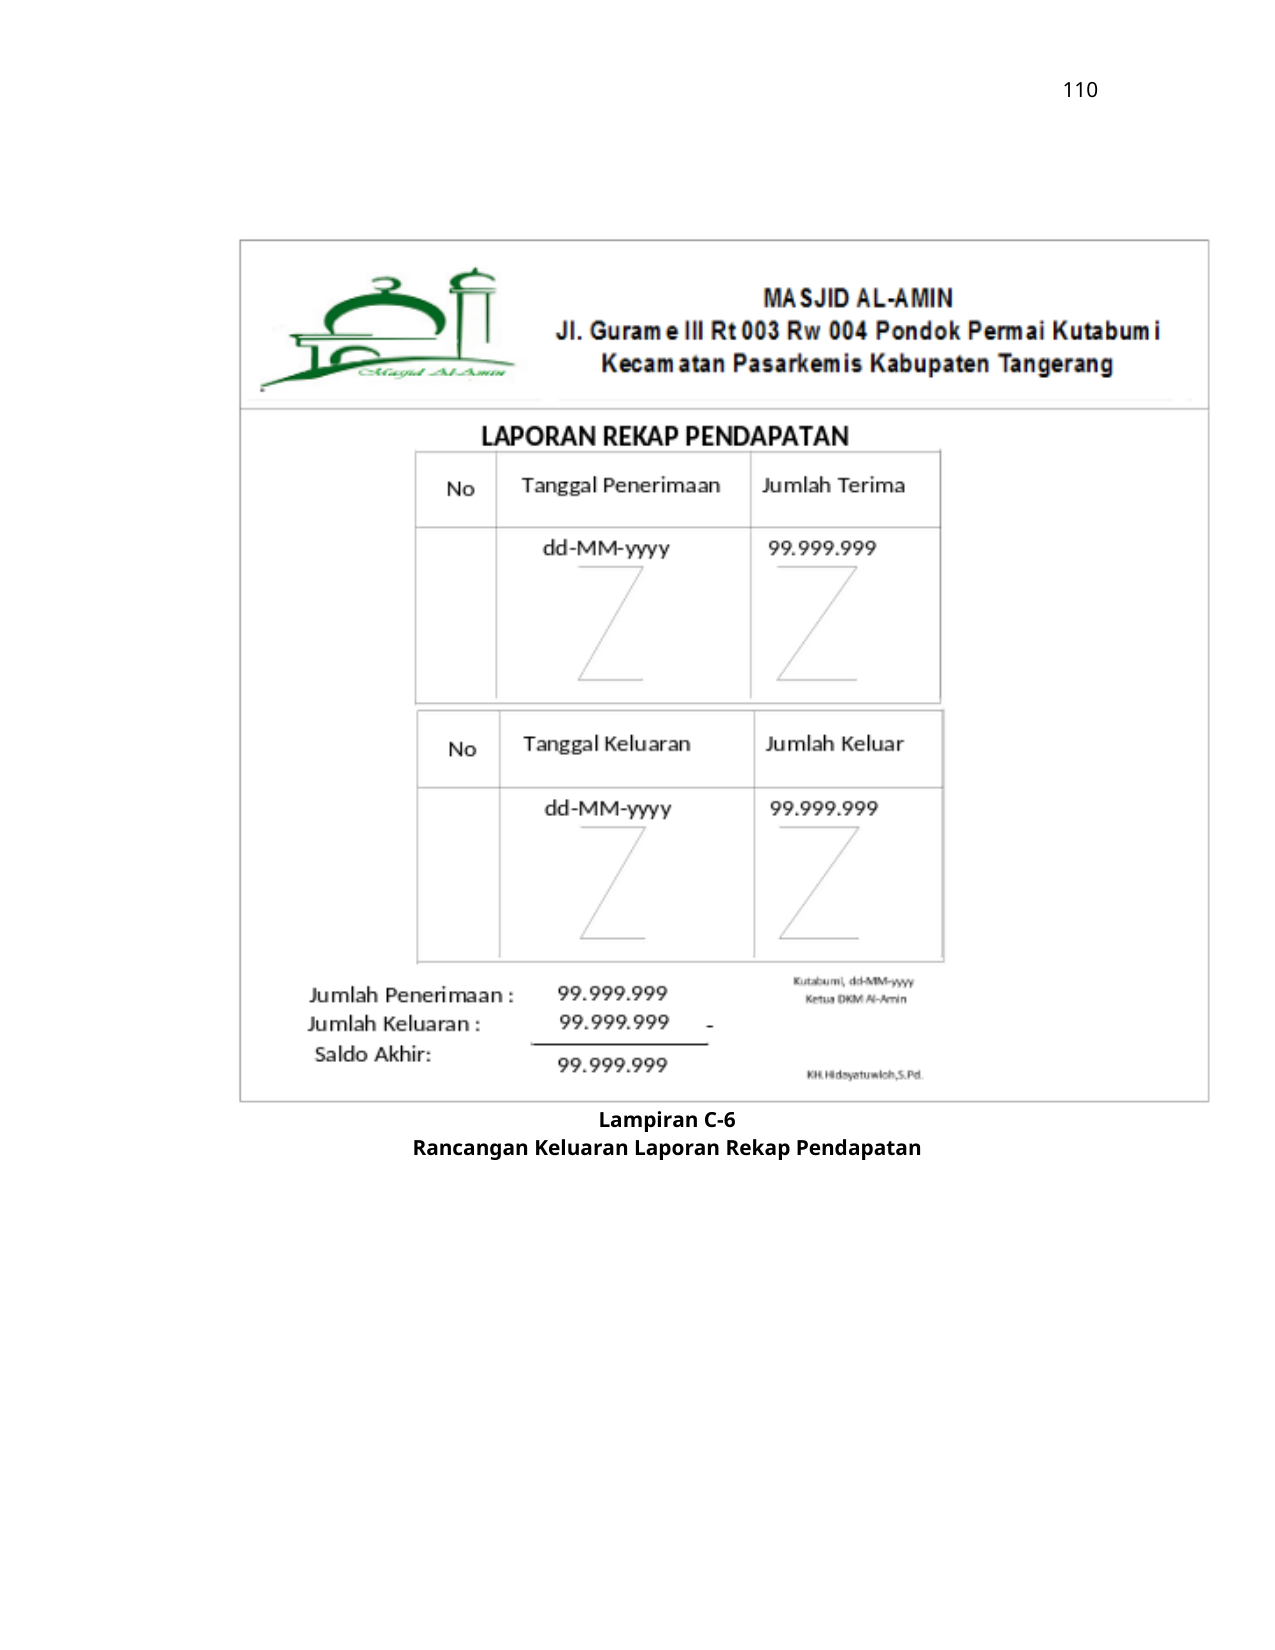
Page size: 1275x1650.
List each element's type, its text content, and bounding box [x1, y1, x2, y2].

text Lampiran C-6 [236, 1105, 1098, 1133]
text Rancangan Keluaran Laporan Rekap Pendapatan [236, 1133, 1098, 1162]
